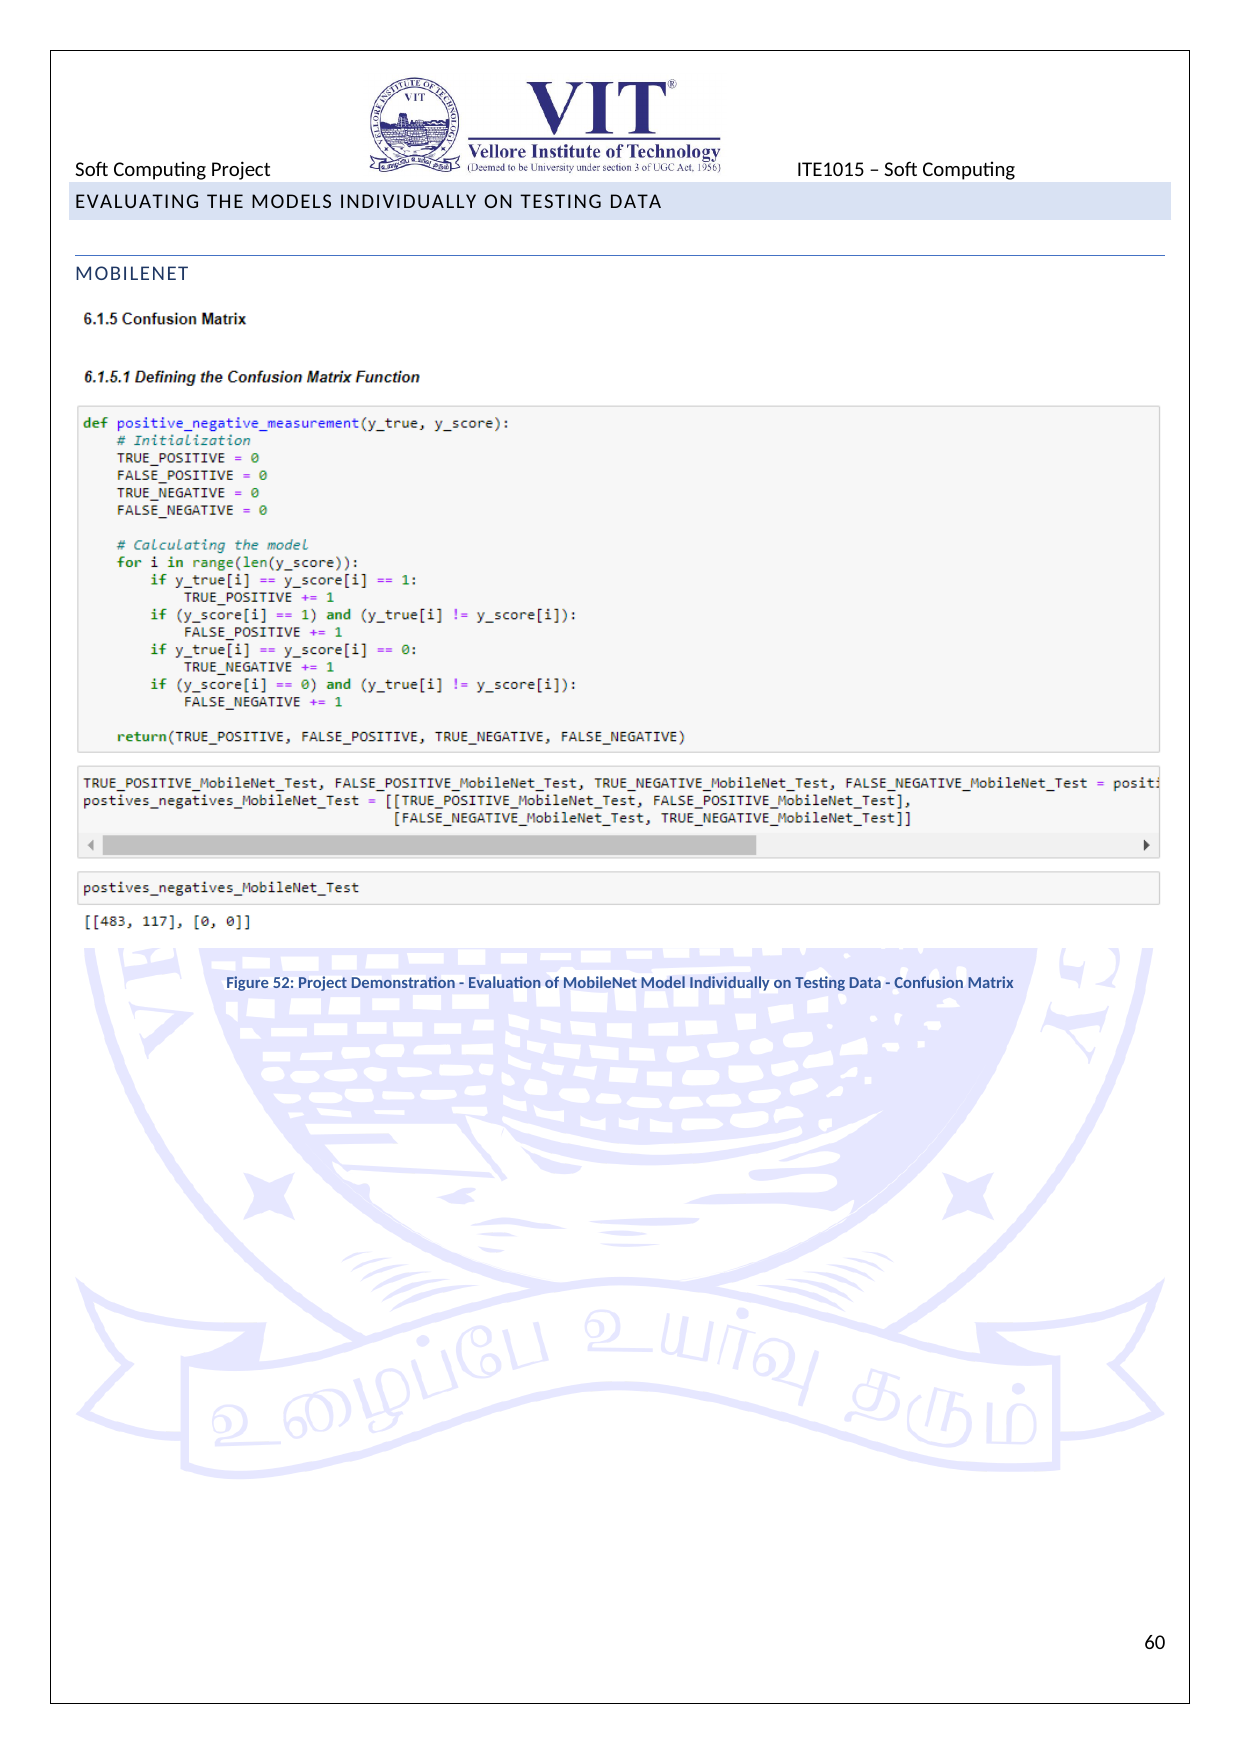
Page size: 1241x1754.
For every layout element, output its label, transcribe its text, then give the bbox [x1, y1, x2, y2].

picture [362, 73, 728, 177]
subtitle Evaluating the Models Individually on Testing Data [75, 188, 1165, 213]
subtitle MobileNet [75, 256, 1165, 286]
picture [75, 300, 1166, 948]
text Figure 52: Project Demonstration - Evaluation of MobileNet Model Individually on Testing Data - Confusion Matrix [75, 972, 1165, 992]
